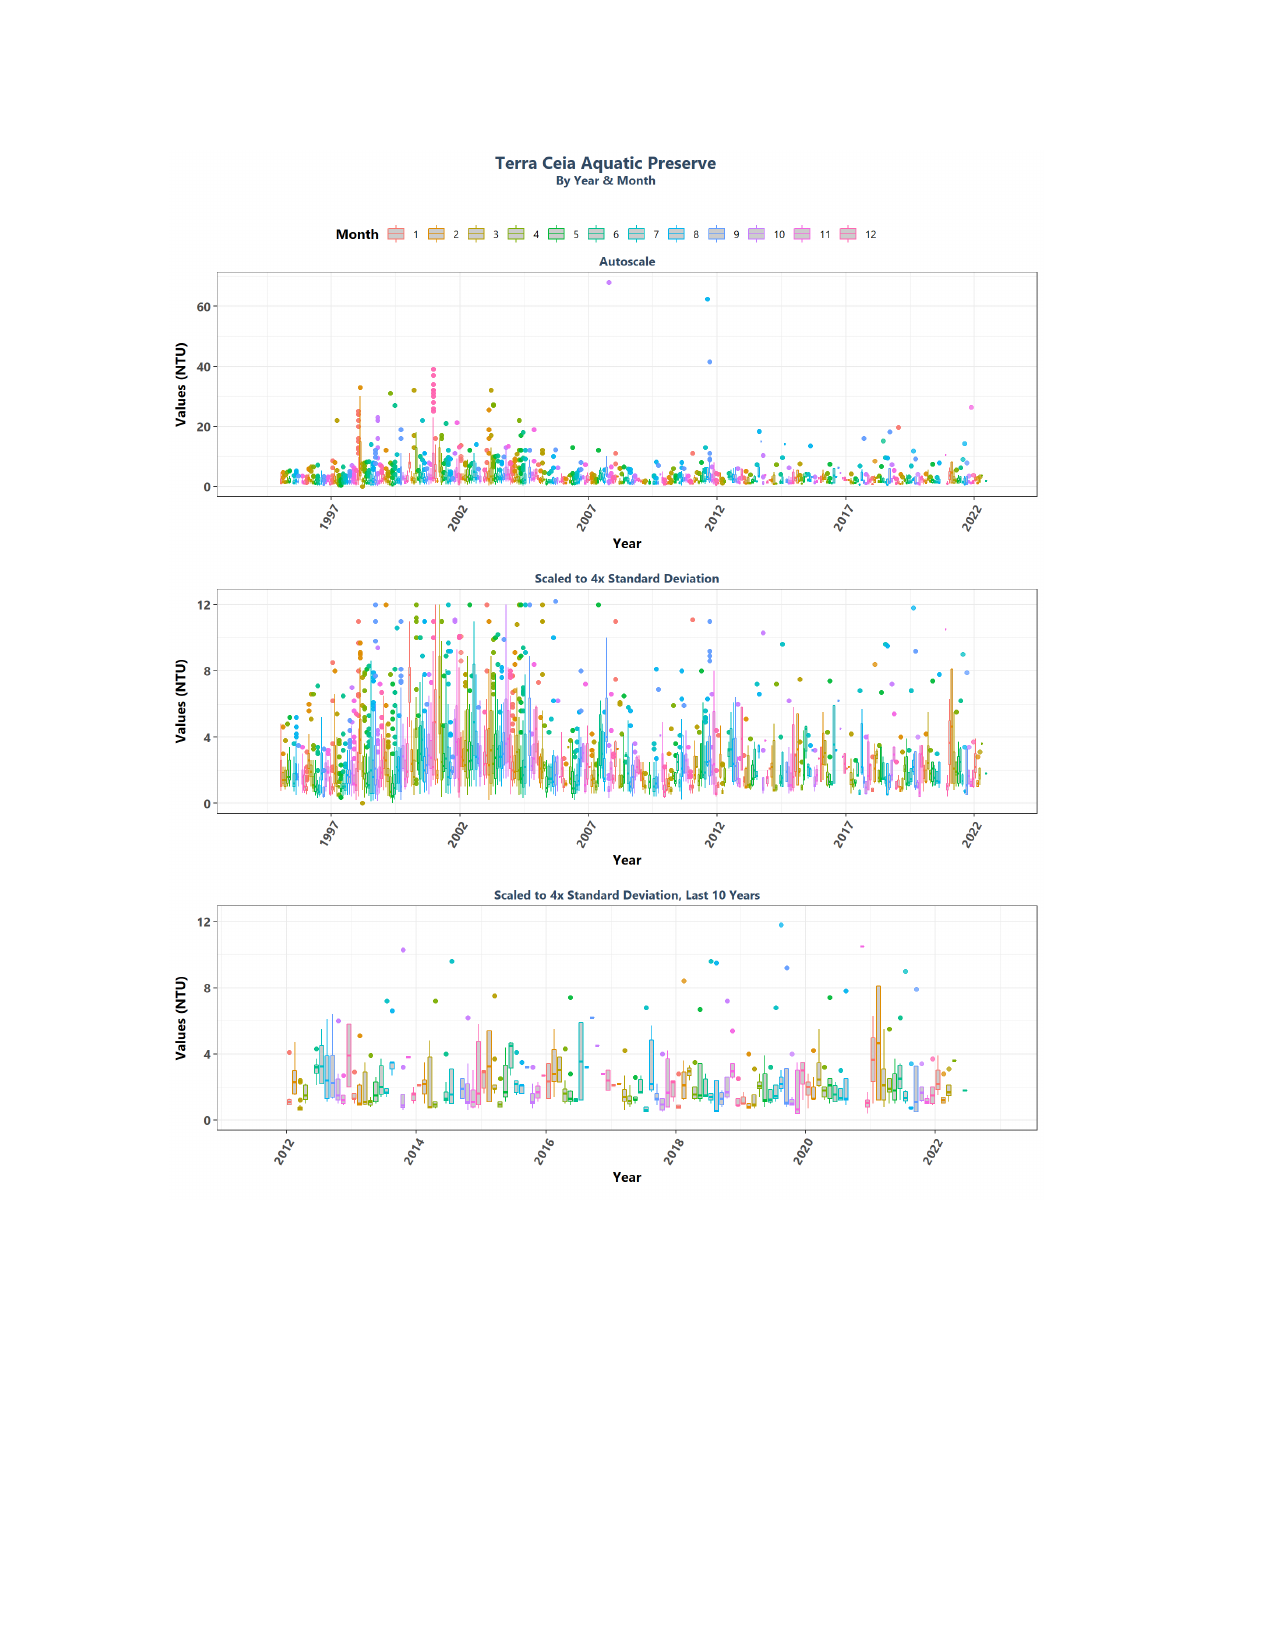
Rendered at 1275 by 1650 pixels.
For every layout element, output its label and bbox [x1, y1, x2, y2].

picture [168, 150, 1044, 1200]
